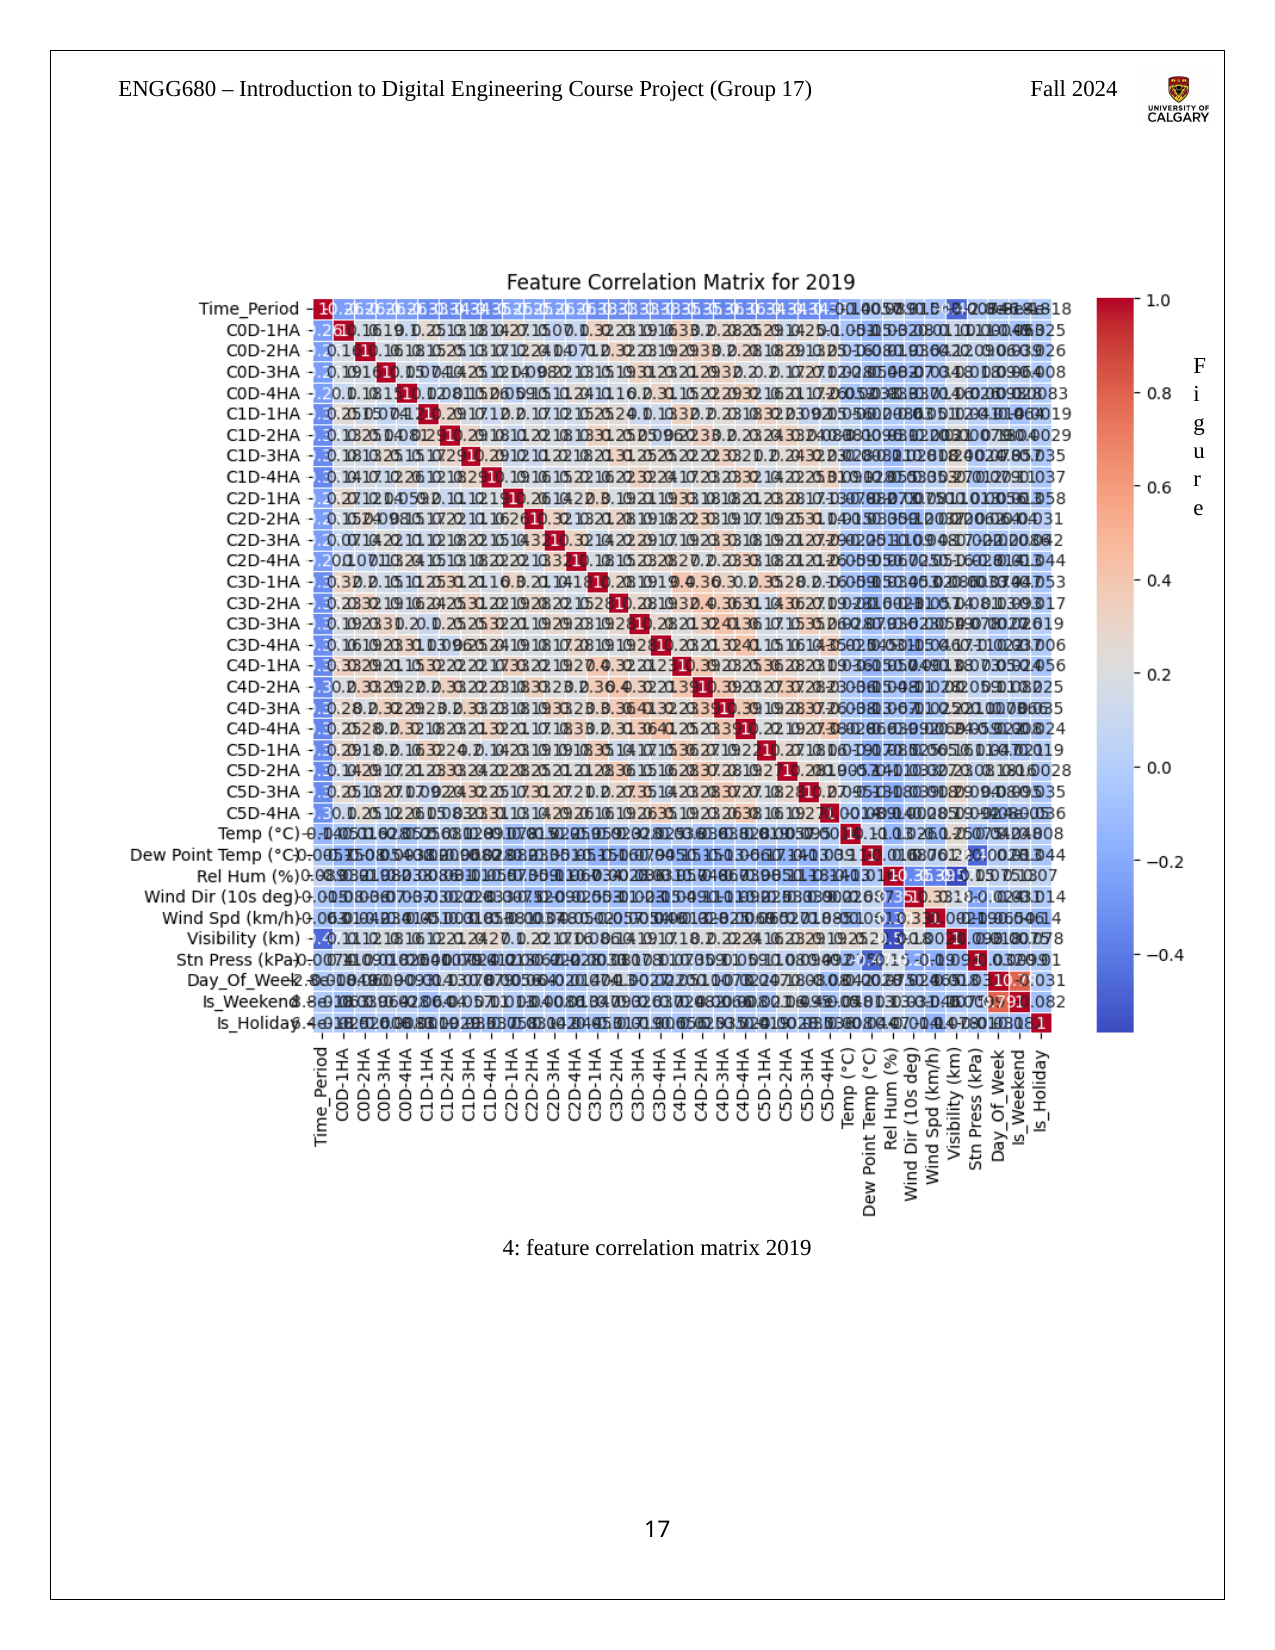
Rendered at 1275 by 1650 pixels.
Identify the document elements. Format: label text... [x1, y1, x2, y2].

picture [118, 261, 1192, 1223]
text Figure 4: feature correlation matrix 2019 [118, 486, 1196, 1260]
